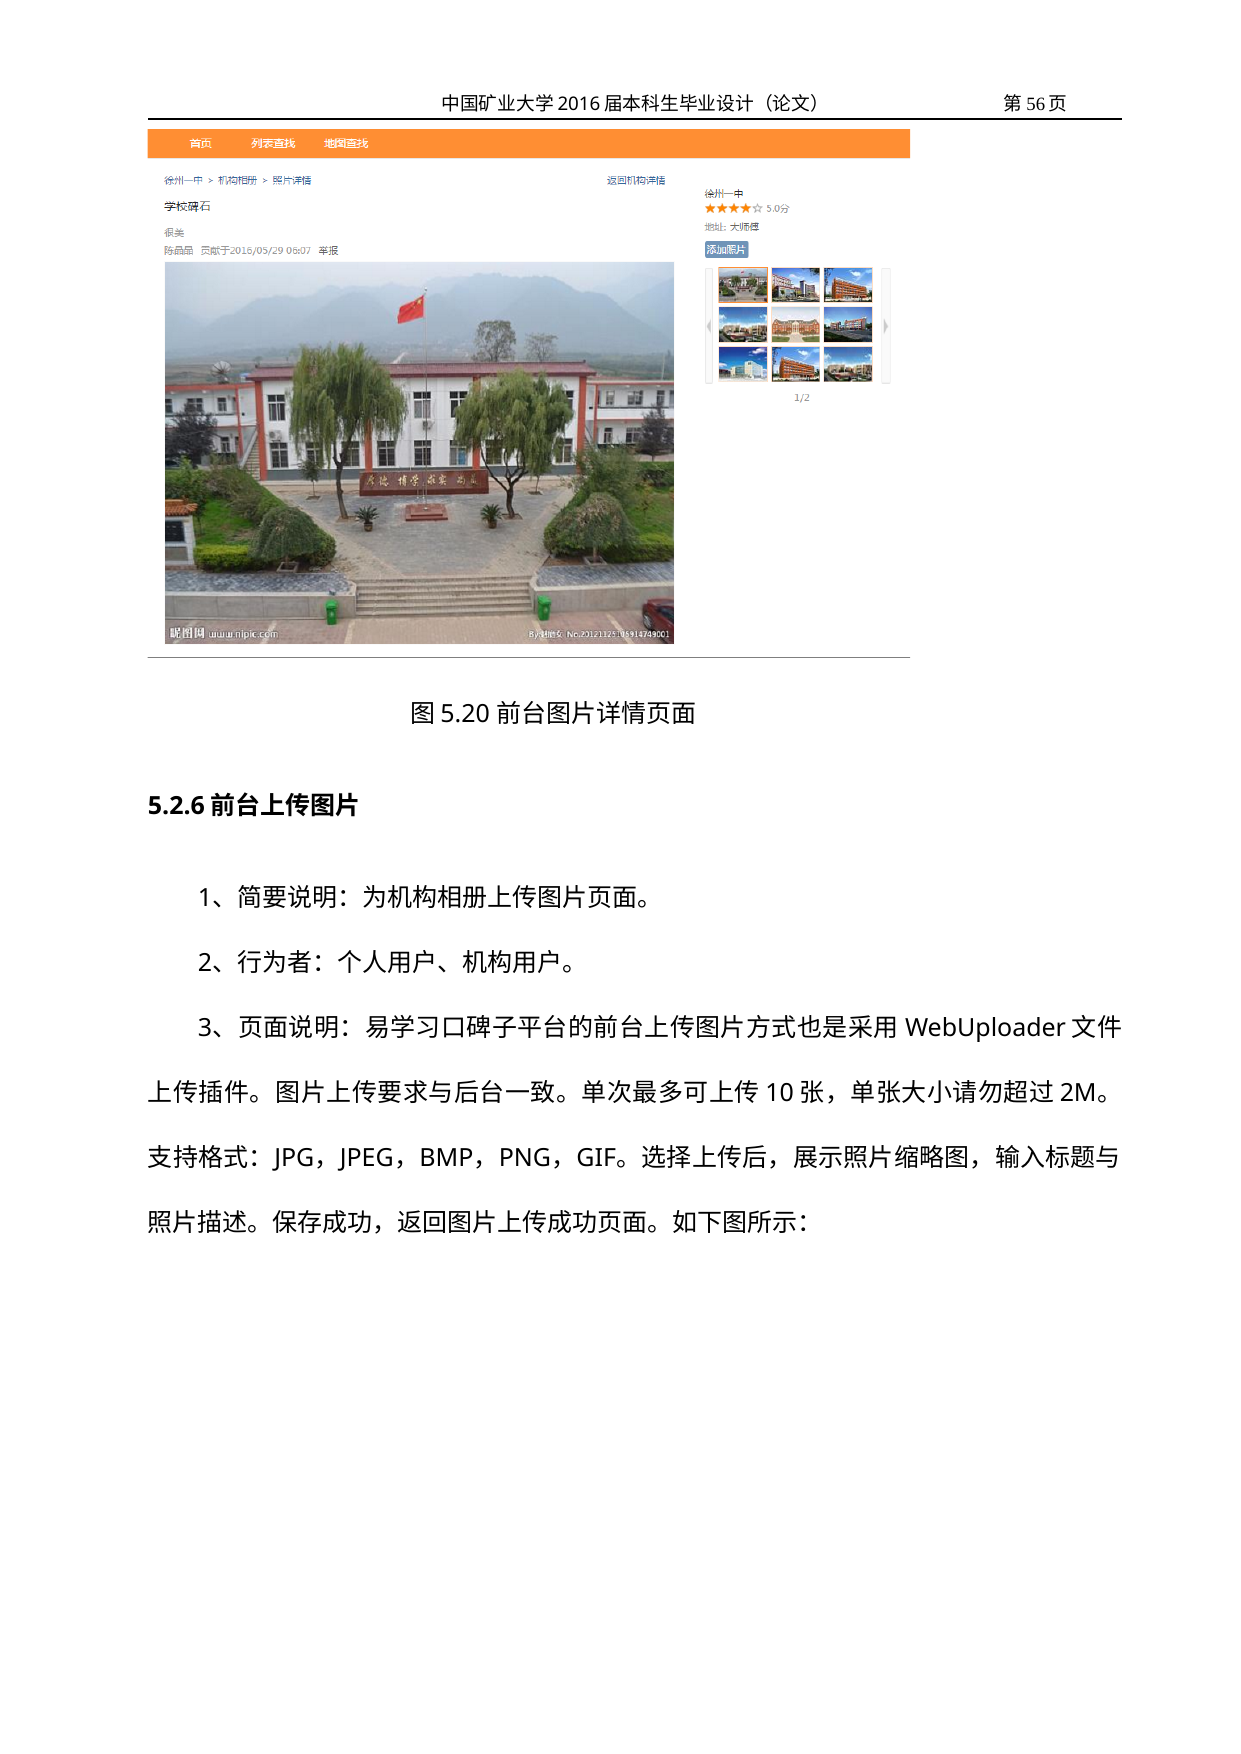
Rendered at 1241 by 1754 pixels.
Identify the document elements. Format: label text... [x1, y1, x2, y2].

text 5.2.6前台上传图片 [148, 771, 1122, 836]
text 1、简要说明：为机构相册上传图片页面。 [148, 863, 1122, 928]
picture [147, 126, 911, 658]
text 2、行为者：个人用户、机构用户。 [148, 928, 1122, 993]
text 3、页面说明：易学习口碑子平台的前台上传图片方式也是采用WebUploader文件上传插件。图片上传要求与后台一致。单次最多可上传10张，单张大小请勿超过2M。支持格式：JPG，JPEG，BMP，PNG，GIF。选择上传后，展示照片缩略图，输入标题与照片描述。保存成功，返回图片上传成功页面。如下图所示： [148, 993, 1122, 1253]
text 图5.20 前台图片详情页面 [148, 679, 1122, 744]
